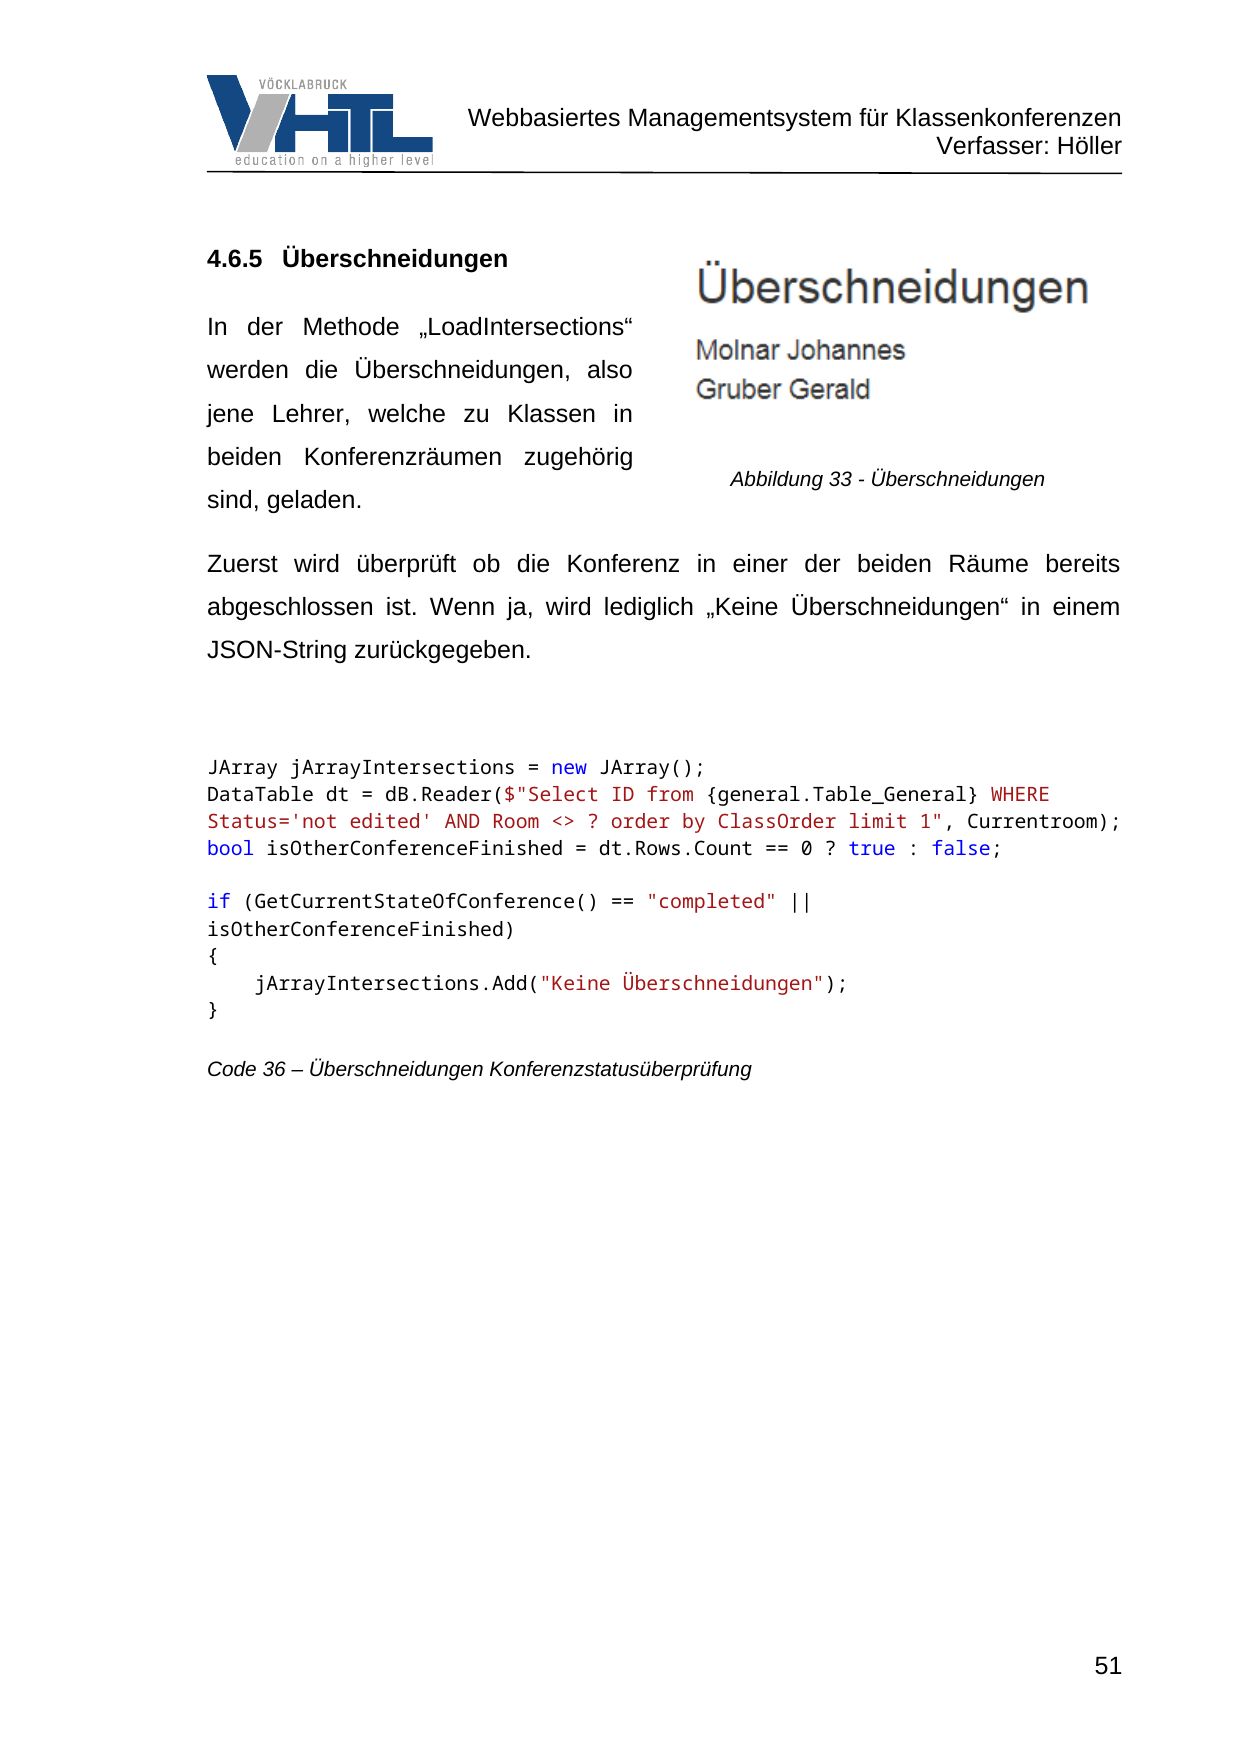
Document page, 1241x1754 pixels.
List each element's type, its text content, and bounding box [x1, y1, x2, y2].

text { [207, 942, 1122, 969]
text DataTable dt = dB.Reader($"Select ID from {general.Table_General} WHERE Status='not edited' AND Room <> ? order by ClassOrder limit 1", Currentroom); [207, 780, 1122, 834]
text jArrayIntersections.Add("Keine Überschneidungen"); [207, 969, 1122, 996]
picture [652, 228, 1124, 415]
text Zuerst wird überprüft ob die Konferenz in einer der beiden Räume bereits abgeschlossen ist. Wenn ja, wird lediglich „Keine Überschneidungen“ in einem JSON-String zurückgegeben. [207, 549, 1122, 664]
text if (GetCurrentStateOfConference() == "completed" || isOtherConferenceFinished) [207, 888, 1122, 942]
picture [206, 75, 433, 167]
subtitle Überschneidungen [207, 244, 652, 273]
text Code 36 – Überschneidungen Konferenzstatusüberprüfung [207, 1057, 1122, 1081]
text bool isOtherConferenceFinished = dt.Rows.Count == 0 ? true : false; [207, 834, 1122, 861]
text JArray jArrayIntersections = new JArray(); [207, 753, 1122, 780]
text } [207, 996, 1122, 1023]
text In der Methode „LoadIntersections“ werden die Überschneidungen, also jene Lehrer, welche zu Klassen in beiden Konferenzräumen zugehörig sind, geladen. [207, 312, 1122, 514]
